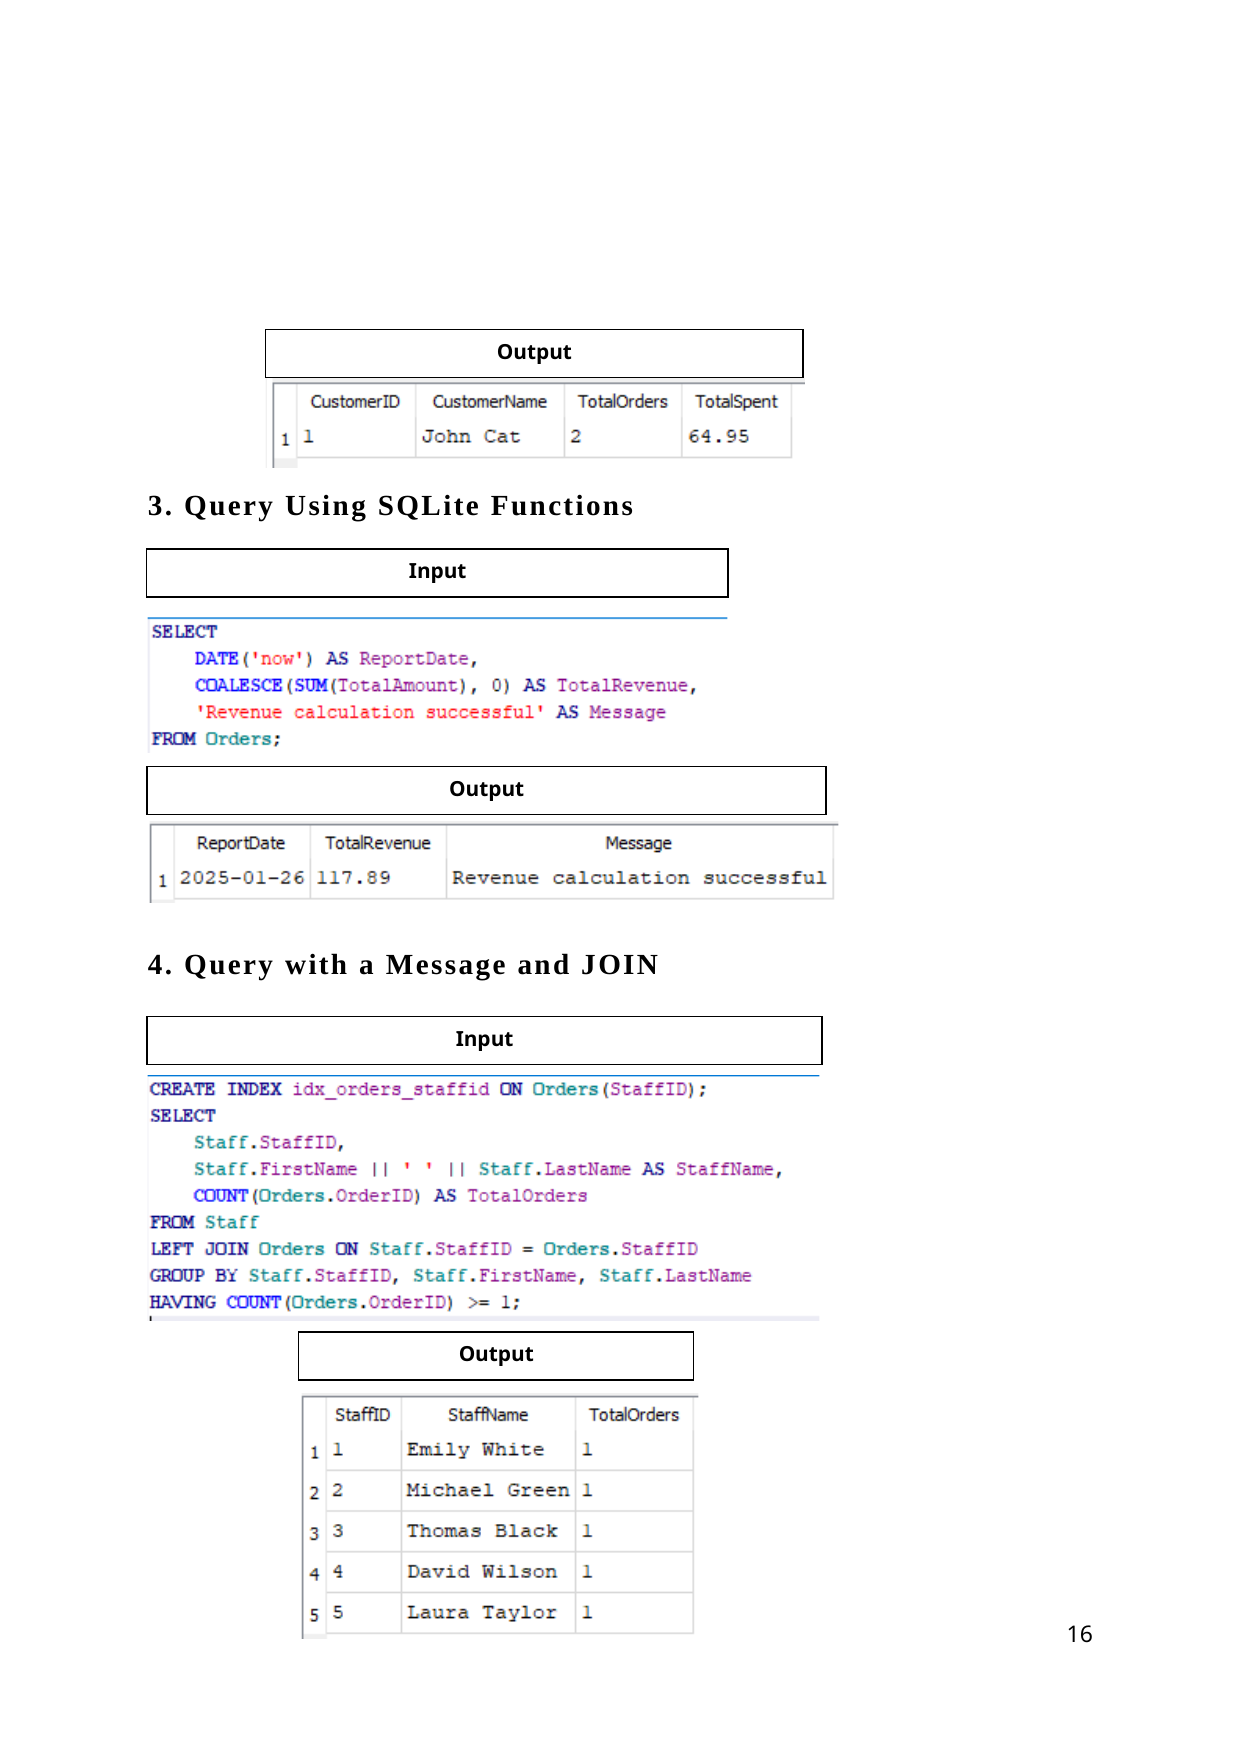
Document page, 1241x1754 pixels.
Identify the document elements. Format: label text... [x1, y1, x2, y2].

text 4. Query with a Message and JOIN [148, 947, 1093, 981]
picture [147, 616, 728, 753]
picture [265, 378, 805, 468]
picture [147, 1075, 820, 1321]
picture [147, 821, 839, 903]
picture [299, 1393, 699, 1639]
text 3. Query Using SQLite Functions [148, 418, 1093, 522]
